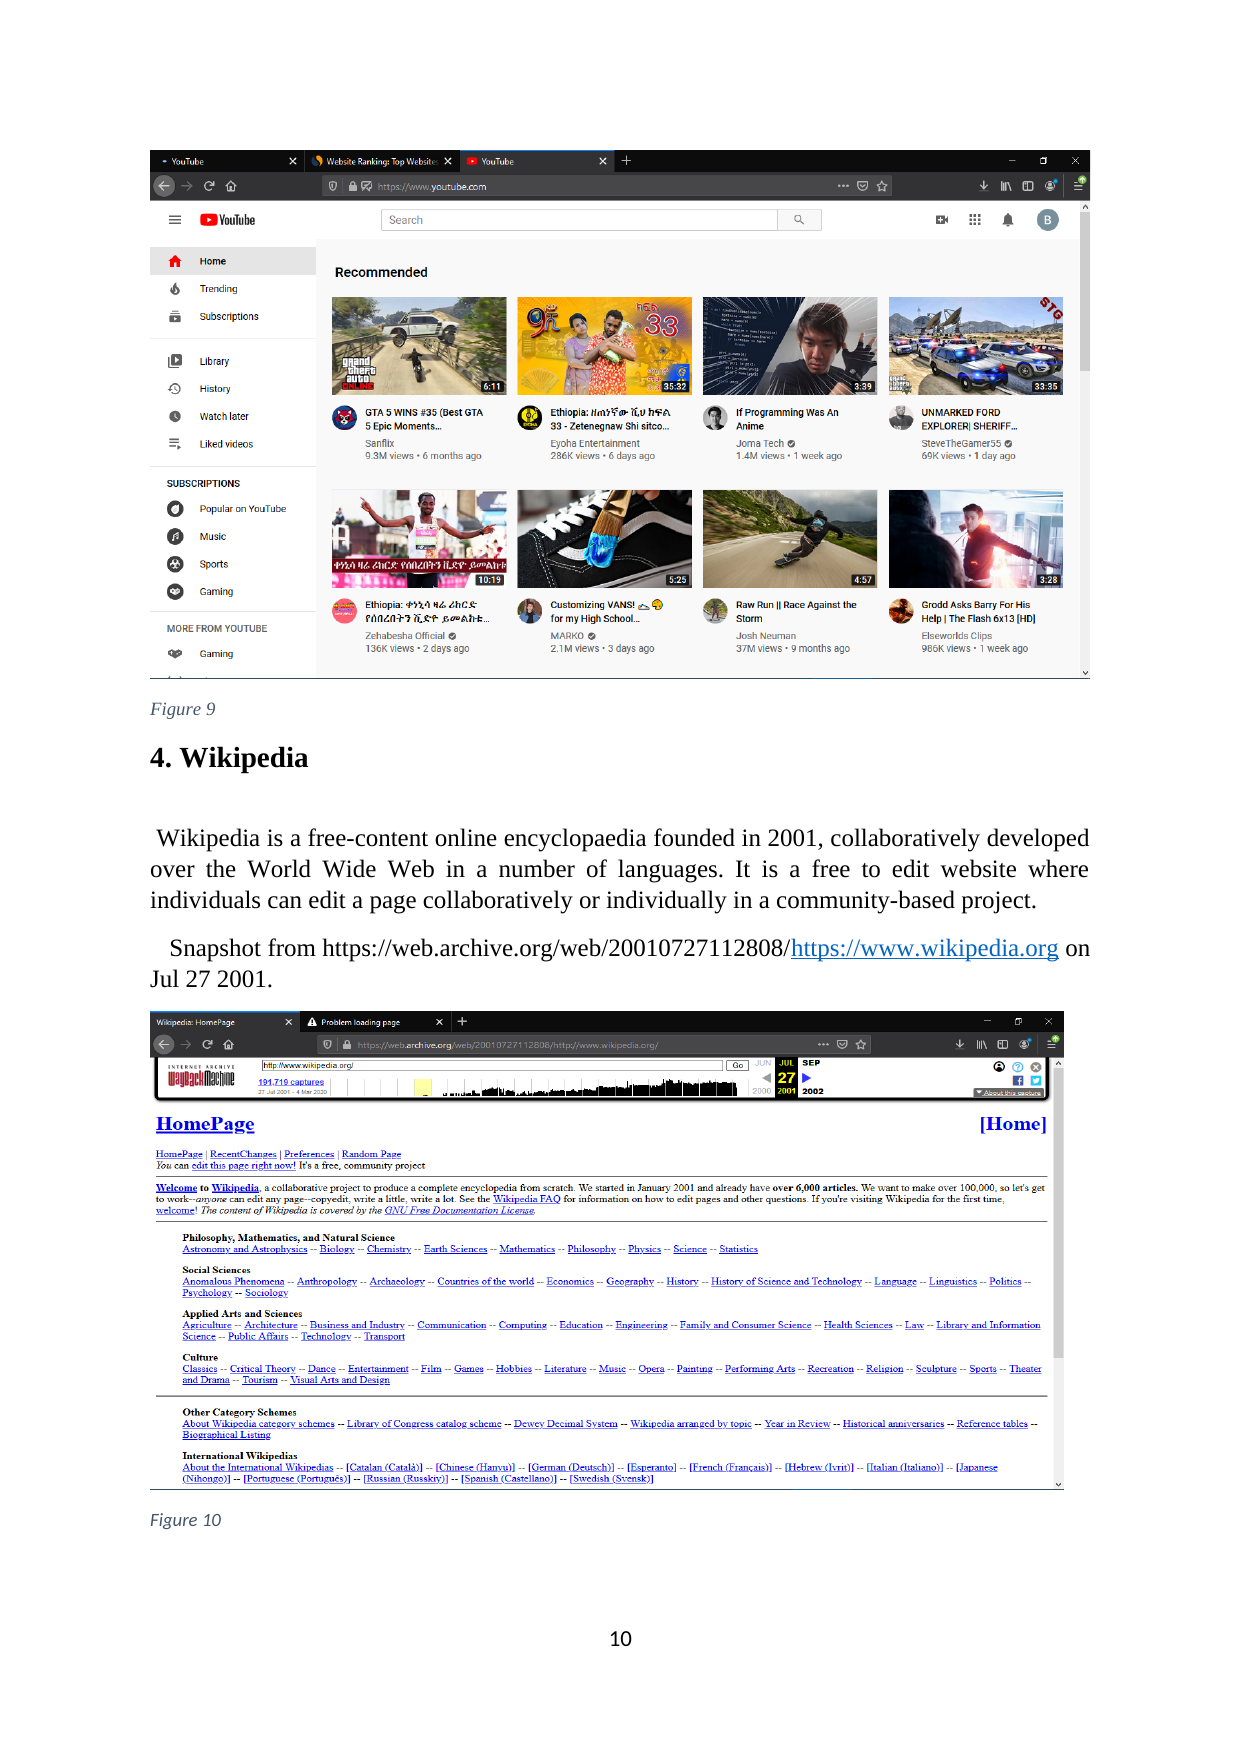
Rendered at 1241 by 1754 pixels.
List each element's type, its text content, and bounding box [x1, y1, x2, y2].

text Wikipedia is a free-content online encyclopaedia founded in 2001, collaboratively developed over the World Wide Web in a number of languages. It is a free to edit website where individuals can edit a page collaboratively or individually in a community-based project. [150, 823, 1090, 914]
picture [150, 1011, 1064, 1490]
text Figure 9 [150, 697, 1090, 719]
text Figure 10 [150, 1508, 1090, 1531]
text Snapshot from https://web.archive.org/web/20010727112808/https://www.wikipedia.org on Jul 27 2001. [150, 933, 1090, 992]
picture [150, 150, 1091, 679]
subtitle 4. Wikipedia [150, 740, 1090, 773]
